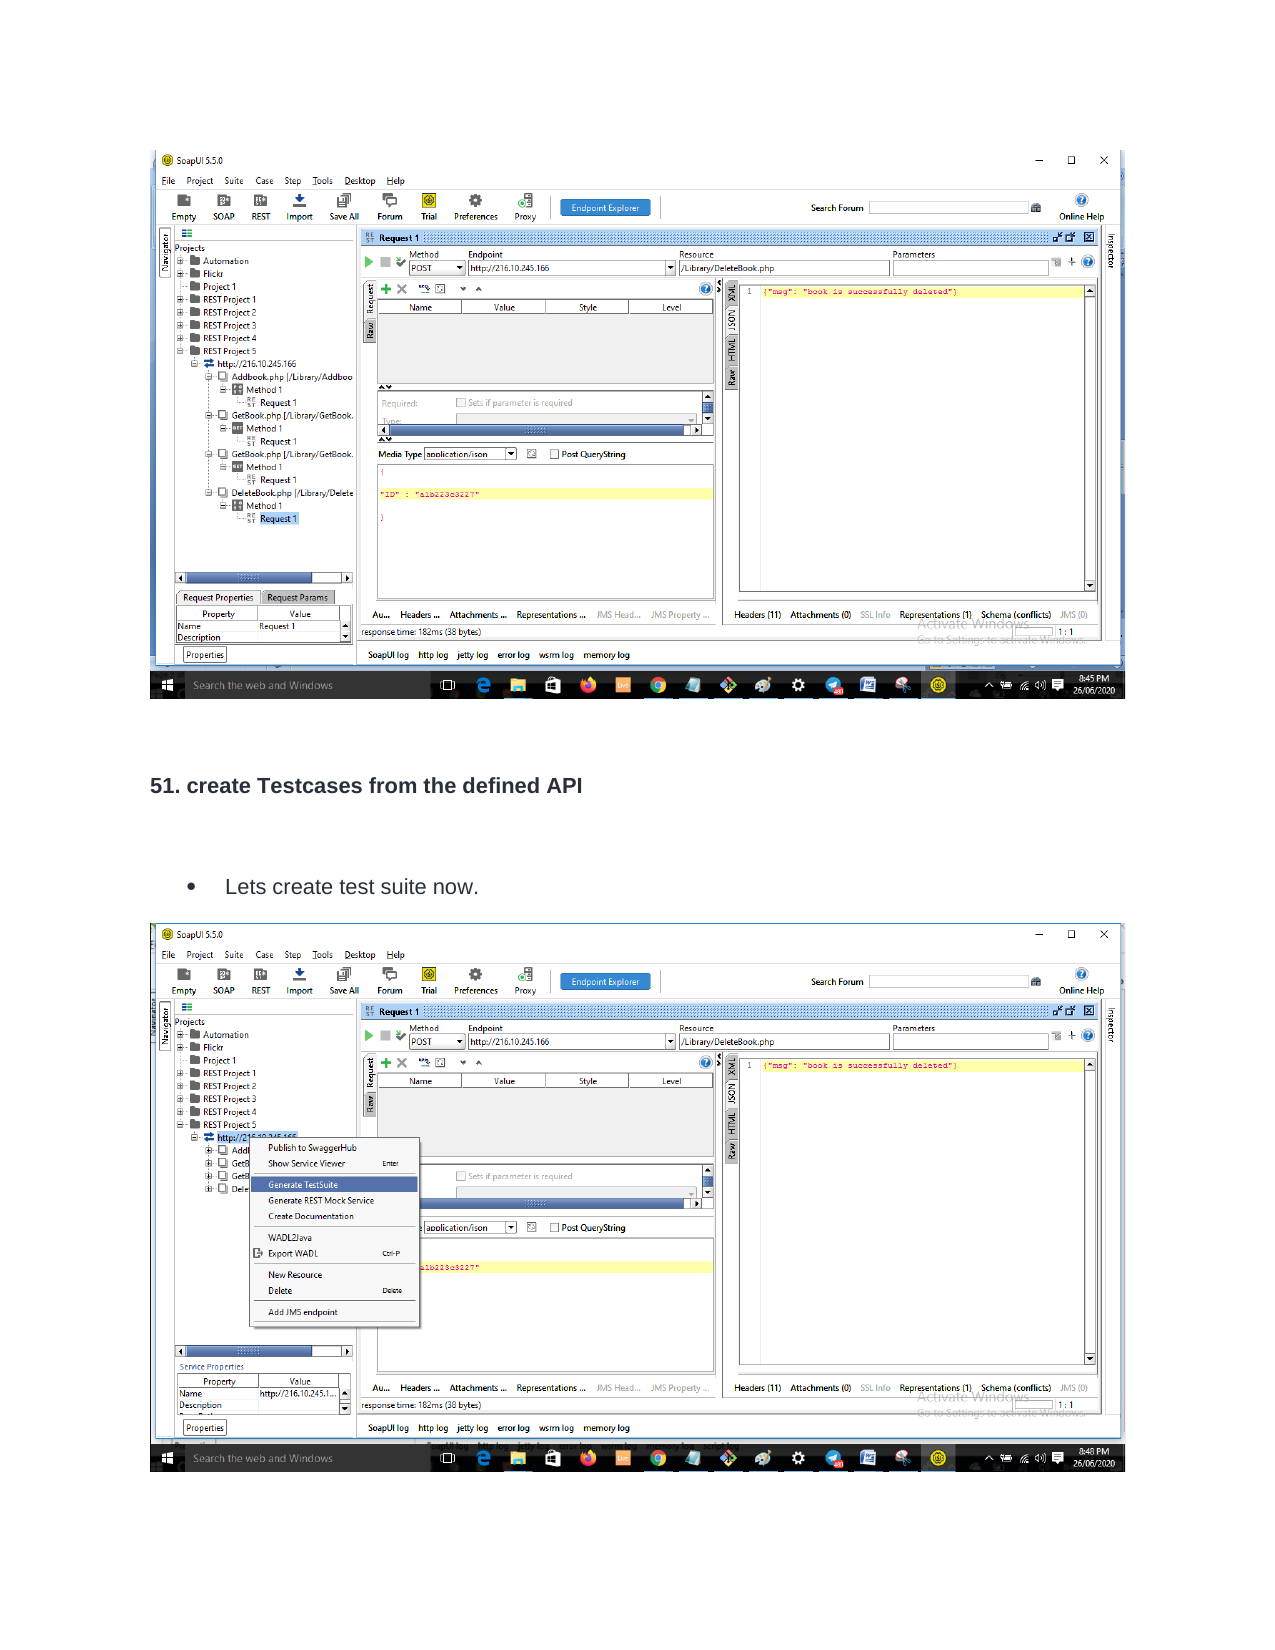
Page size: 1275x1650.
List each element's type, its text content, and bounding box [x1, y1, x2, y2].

text 51. create Testcases from the defined API [150, 773, 1125, 798]
list Lets create test suite now. [187, 874, 1125, 899]
picture [150, 923, 1125, 1472]
picture [150, 150, 1125, 699]
